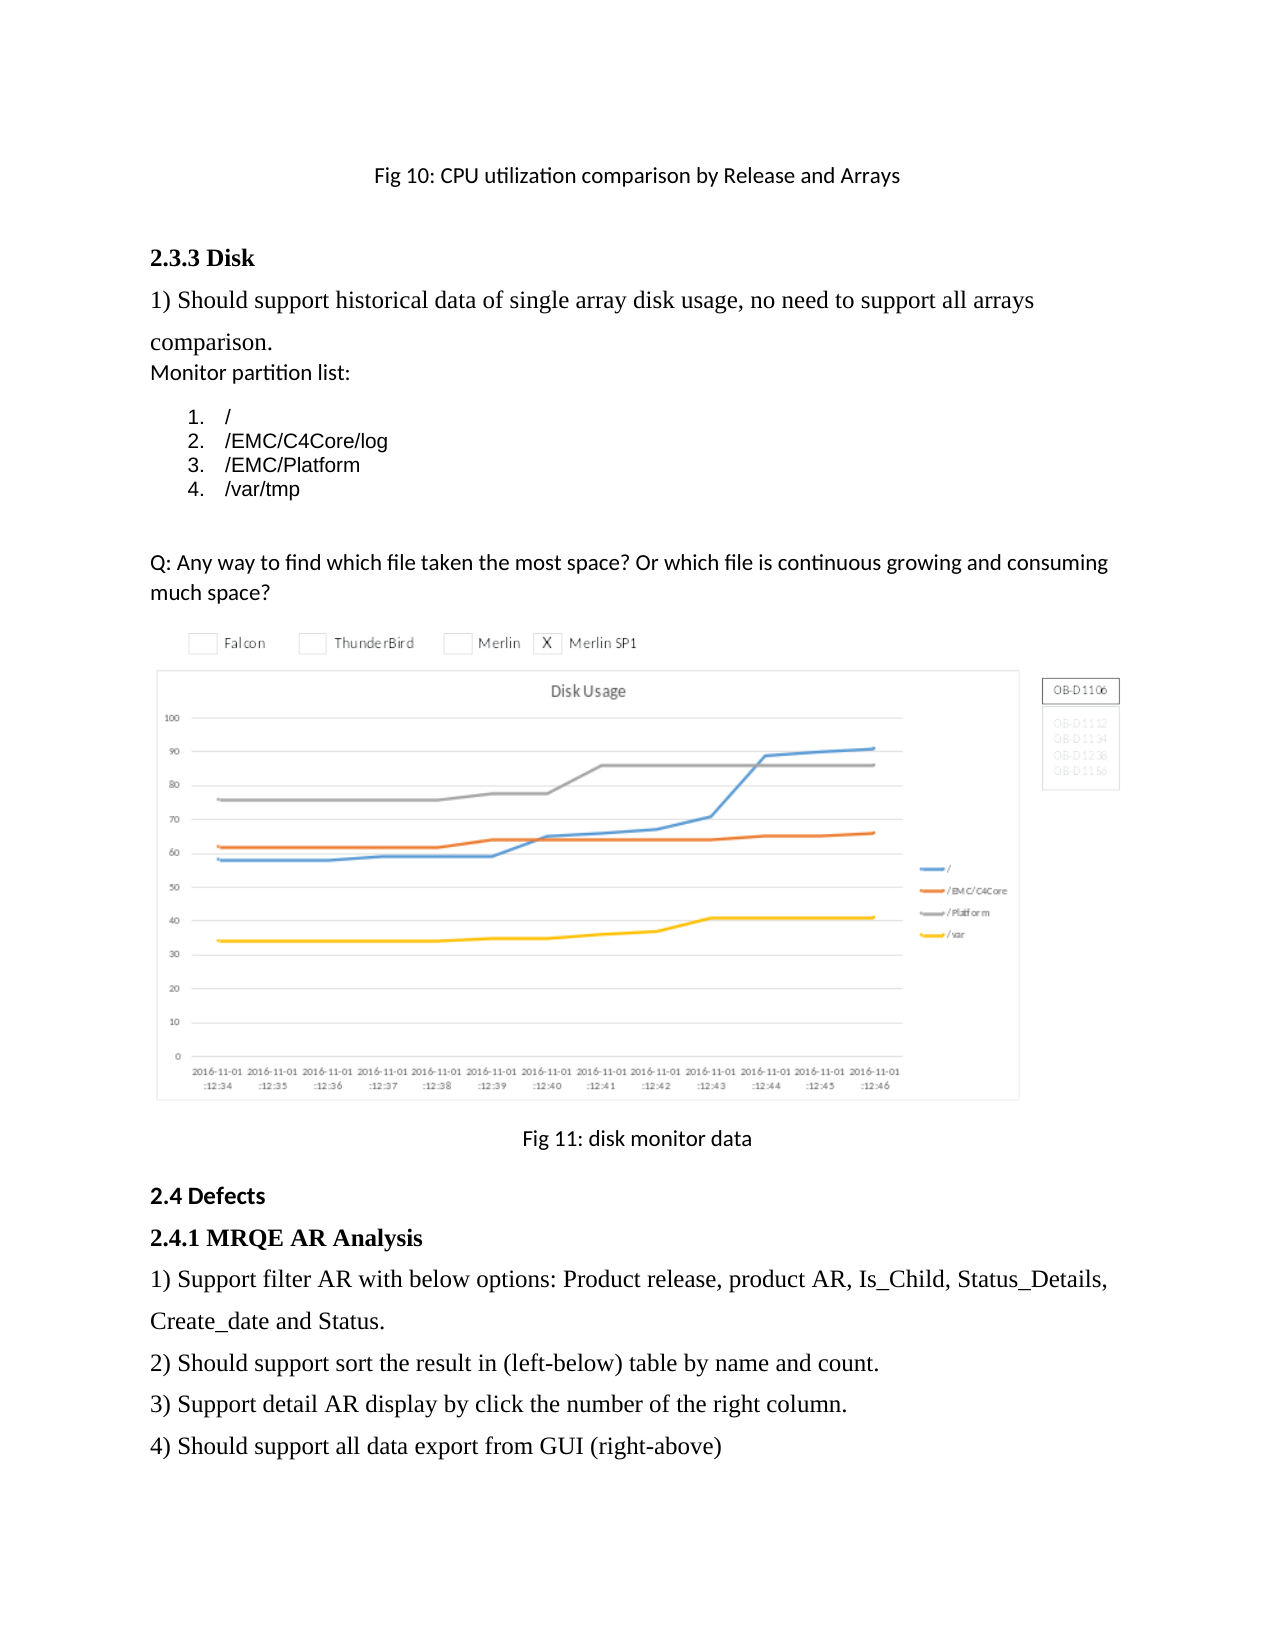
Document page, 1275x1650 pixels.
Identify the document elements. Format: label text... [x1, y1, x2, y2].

text Fig 11: disk monitor data [150, 1124, 1125, 1152]
list / [187, 405, 1125, 429]
text Q: Any way to find which file taken the most space? Or which file is continuous growing and consuming much space? [150, 548, 1125, 606]
list /var/tmp [187, 477, 1125, 501]
text Fig 10: CPU utilization comparison by Release and Arrays [150, 150, 1125, 192]
text 2) Should support sort the result in (left-below) table by name and count. [150, 1338, 1125, 1379]
text 3) Support detail AR display by click the number of the right column. [150, 1379, 1125, 1421]
list /EMC/C4Core/log [187, 429, 1125, 453]
list /EMC/Platform [187, 453, 1125, 477]
text Monitor partition list: [150, 358, 1125, 386]
text 4) Should support all data export from GUI (right-above) [150, 1421, 1125, 1463]
text 2.4.1 MRQE AR Analysis [150, 1213, 1125, 1254]
text 1) Should support historical data of single array disk usage, no need to support all arrays comparison. [150, 275, 1125, 358]
text 2.3.3 Disk [150, 233, 1125, 275]
text 2.4 Defects [150, 1171, 1125, 1213]
text 1) Support filter AR with below options: Product release, product AR, Is_Child, Status_Details, Create_date and Status. [150, 1254, 1125, 1338]
